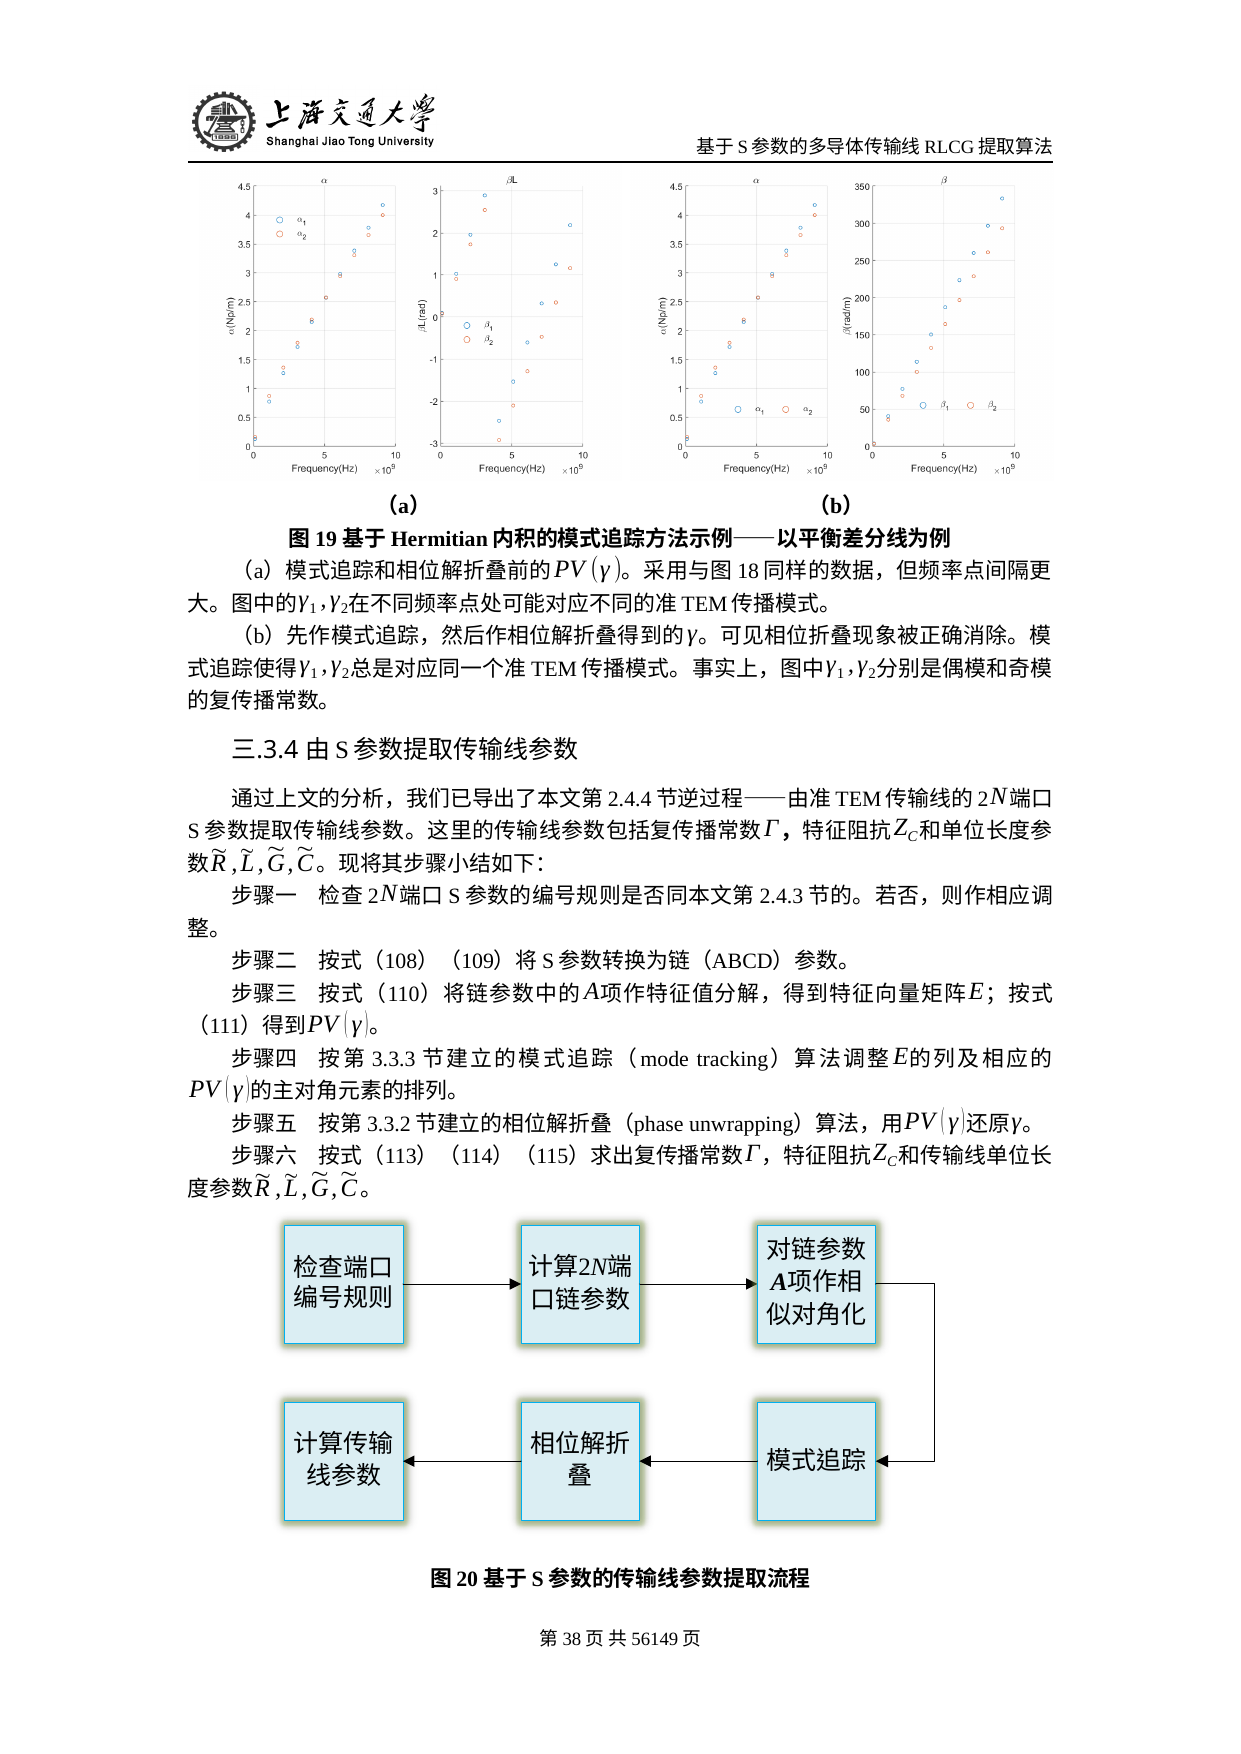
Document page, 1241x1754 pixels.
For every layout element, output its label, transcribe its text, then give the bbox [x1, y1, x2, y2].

subtitle 由S参数提取传输线参数 [187, 715, 1050, 780]
picture [198, 163, 623, 481]
text 步骤四 按第3.3.3节建立的模式追踪（mode tracking）算法调整的列及相应的的主对角元素的排列。 [187, 1040, 1053, 1105]
text 步骤五 按第3.3.2节建立的相位解折叠（phase unwrapping）算法，用还原。 [187, 1105, 1053, 1138]
text 步骤一 检查2端口S参数的编号规则是否同本文第2.4.3节的。若否，则作相应调整。 [187, 878, 1053, 943]
table_header [619, 163, 1053, 488]
table_cell （a） [188, 488, 619, 520]
picture [630, 162, 1055, 481]
text 通过上文的分析，我们已导出了本文第2.4.4节逆过程——由准TEM传输线的2端口S参数提取传输线参数。这里的传输线参数包括复传播常数，特征阻抗和单位长度参数。现将其步骤小结如下： [187, 780, 1053, 878]
text （b）先作模式追踪，然后作相位解折叠得到的。可见相位折叠现象被正确消除。模式追踪使得总是对应同一个准TEM传播模式。事实上，图中分别是偶模和奇模的复传播常数。 [187, 618, 1053, 715]
text 步骤三 按式（110）将链参数中的项作特征值分解，得到特征向量矩阵；按式（111）得到。 [187, 975, 1053, 1040]
table_cell （b） [619, 488, 1053, 520]
table_header [188, 163, 619, 488]
text 图20 基于S参数的传输线参数提取流程 [187, 1560, 1053, 1593]
text 步骤六 按式（113）（114）（115）求出复传播常数，特征阻抗和传输线单位长度参数。 [187, 1138, 1053, 1203]
text 步骤二 按式（108）（109）将S参数转换为链（ABCD）参数。 [187, 943, 1053, 975]
text （a）模式追踪和相位解折叠前的。采用与图18同样的数据，但频率点间隔更大。图中的在不同频率点处可能对应不同的准TEM传播模式。 [187, 553, 1053, 618]
text 图19 基于Hermitian内积的模式追踪方法示例——以平衡差分线为例 [187, 520, 1053, 553]
